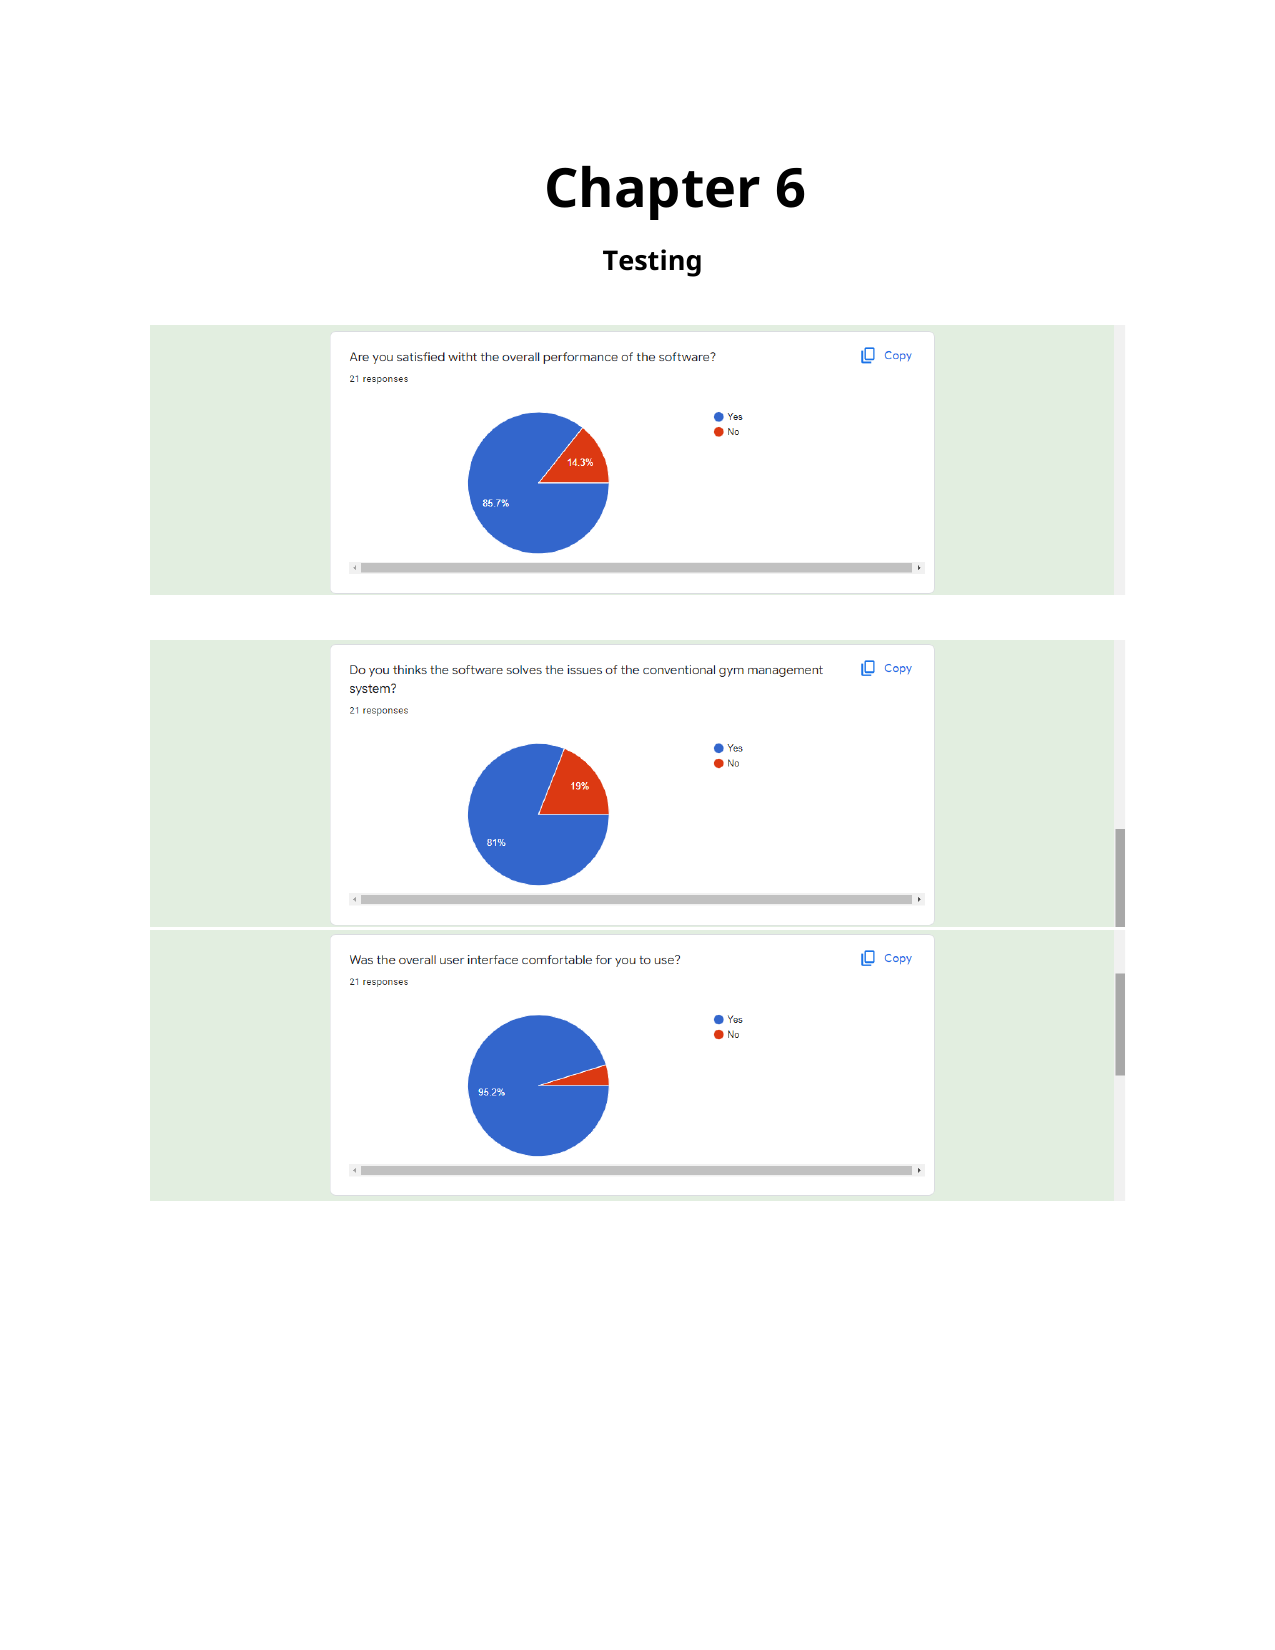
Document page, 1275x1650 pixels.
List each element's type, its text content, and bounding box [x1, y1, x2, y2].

picture [150, 325, 1125, 595]
text Testing [150, 241, 1125, 278]
picture [150, 640, 1125, 927]
title Chapter 6 [150, 150, 1125, 224]
picture [150, 930, 1125, 1201]
